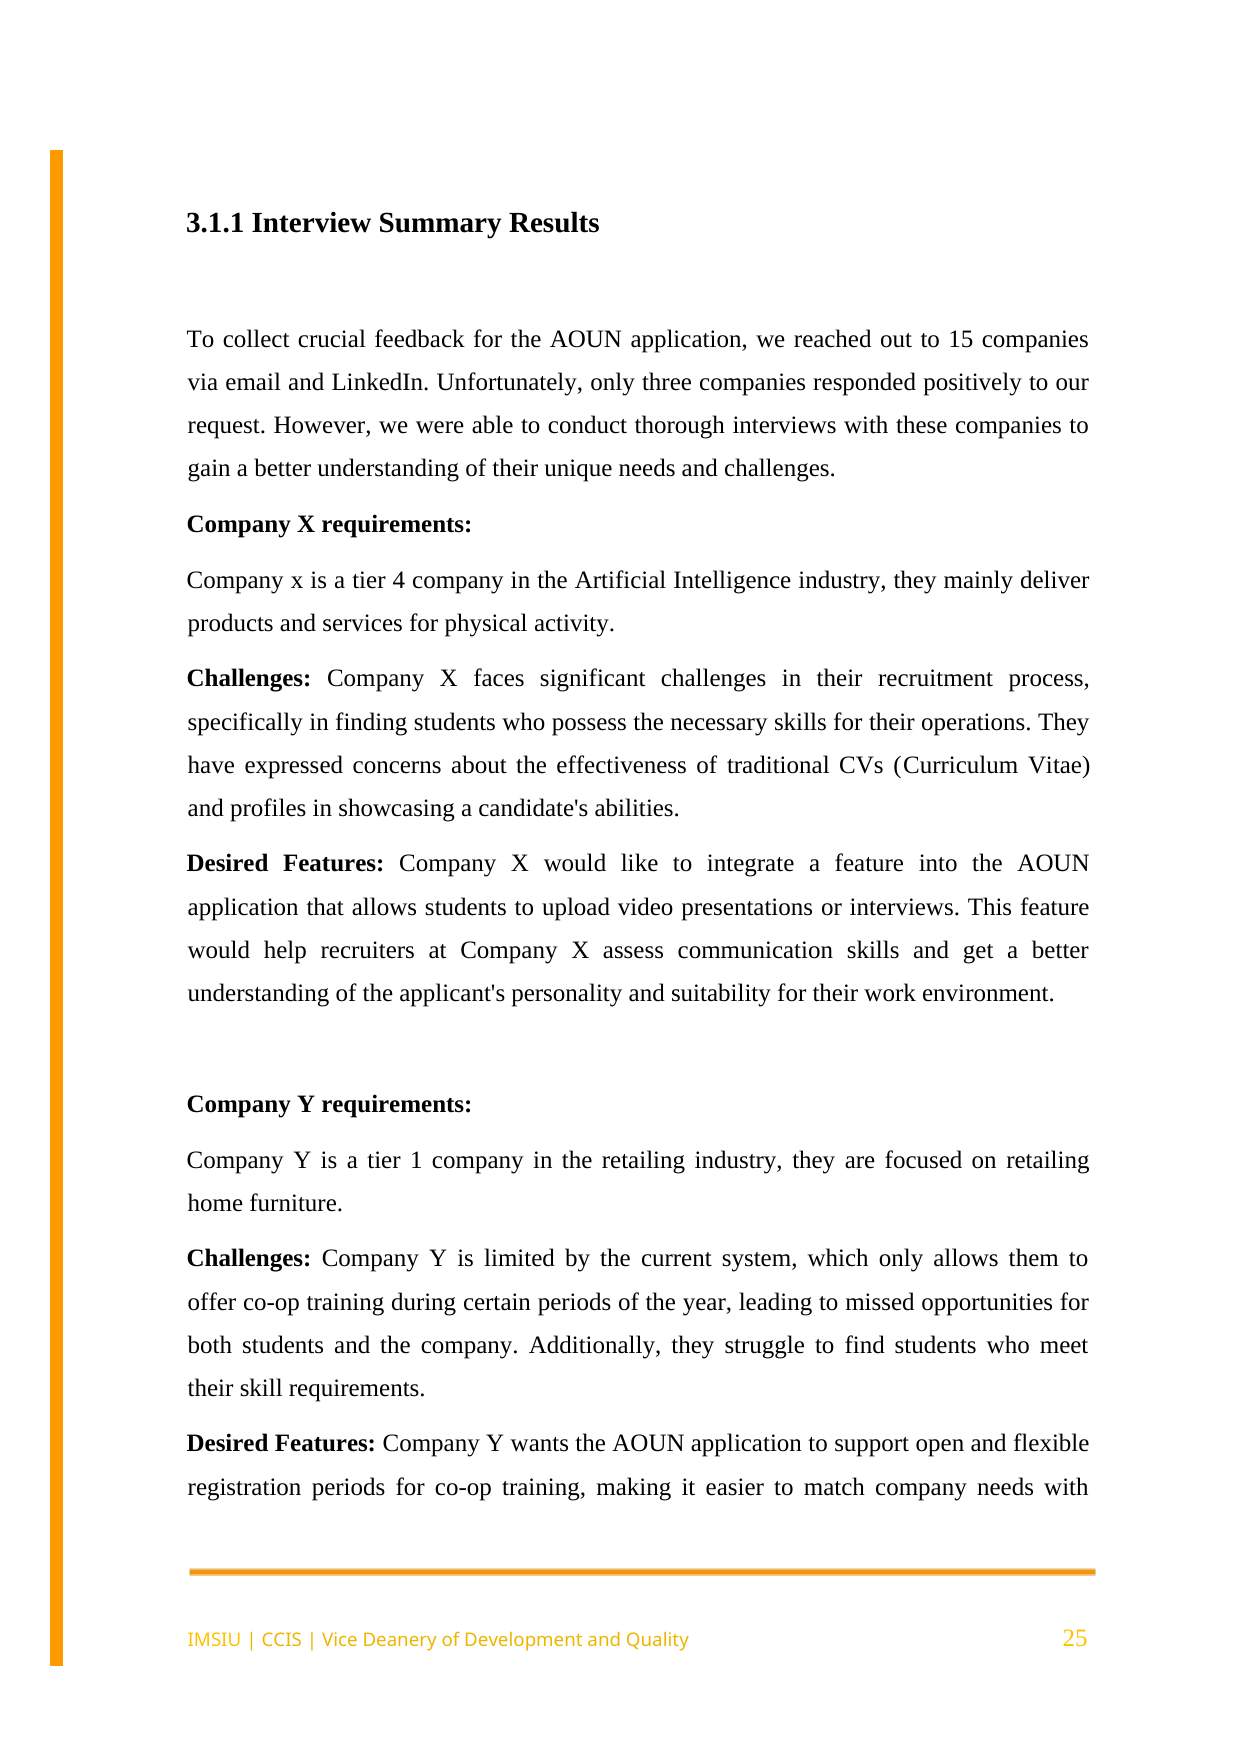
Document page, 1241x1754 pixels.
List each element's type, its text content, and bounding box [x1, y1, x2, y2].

subtitle 3.1.1 Interview Summary Results [186, 206, 1092, 239]
picture [187, 1567, 1100, 1576]
text Company x is a tier 4 company in the Artificial Intelligence industry, they mainly deliver products and services for physical activity. [186, 565, 1090, 637]
text Challenges: Company Y is limited by the current system, which only allows them to offer co-op training during certain periods of the year, leading to missed opportunities for both students and the company. Additionally, they struggle to find students who meet their skill requirements. [186, 1243, 1090, 1402]
text Company Y is a tier 1 company in the retailing industry, they are focused on retailing home furniture. [186, 1145, 1090, 1217]
text Challenges: Company X faces significant challenges in their recruitment process, specifically in finding students who possess the necessary skills for their operations. They have expressed concerns about the effectiveness of traditional CVs (Curriculum Vitae) and profiles in showcasing a candidate's abilities. [186, 663, 1090, 822]
text Company Y requirements: [186, 1089, 1090, 1118]
text Desired Features: Company X would like to integrate a feature into the AOUN application that allows students to upload video presentations or interviews. This feature would help recruiters at Company X assess communication skills and get a better understanding of the applicant's personality and suitability for their work environment. [186, 848, 1090, 1007]
text To collect crucial feedback for the AOUN application, we reached out to 15 companies via email and LinkedIn. Unfortunately, only three companies responded positively to our request. However, we were able to conduct thorough interviews with these companies to gain a better understanding of their unique needs and challenges. [186, 324, 1090, 482]
text Company X requirements: [186, 509, 1090, 538]
